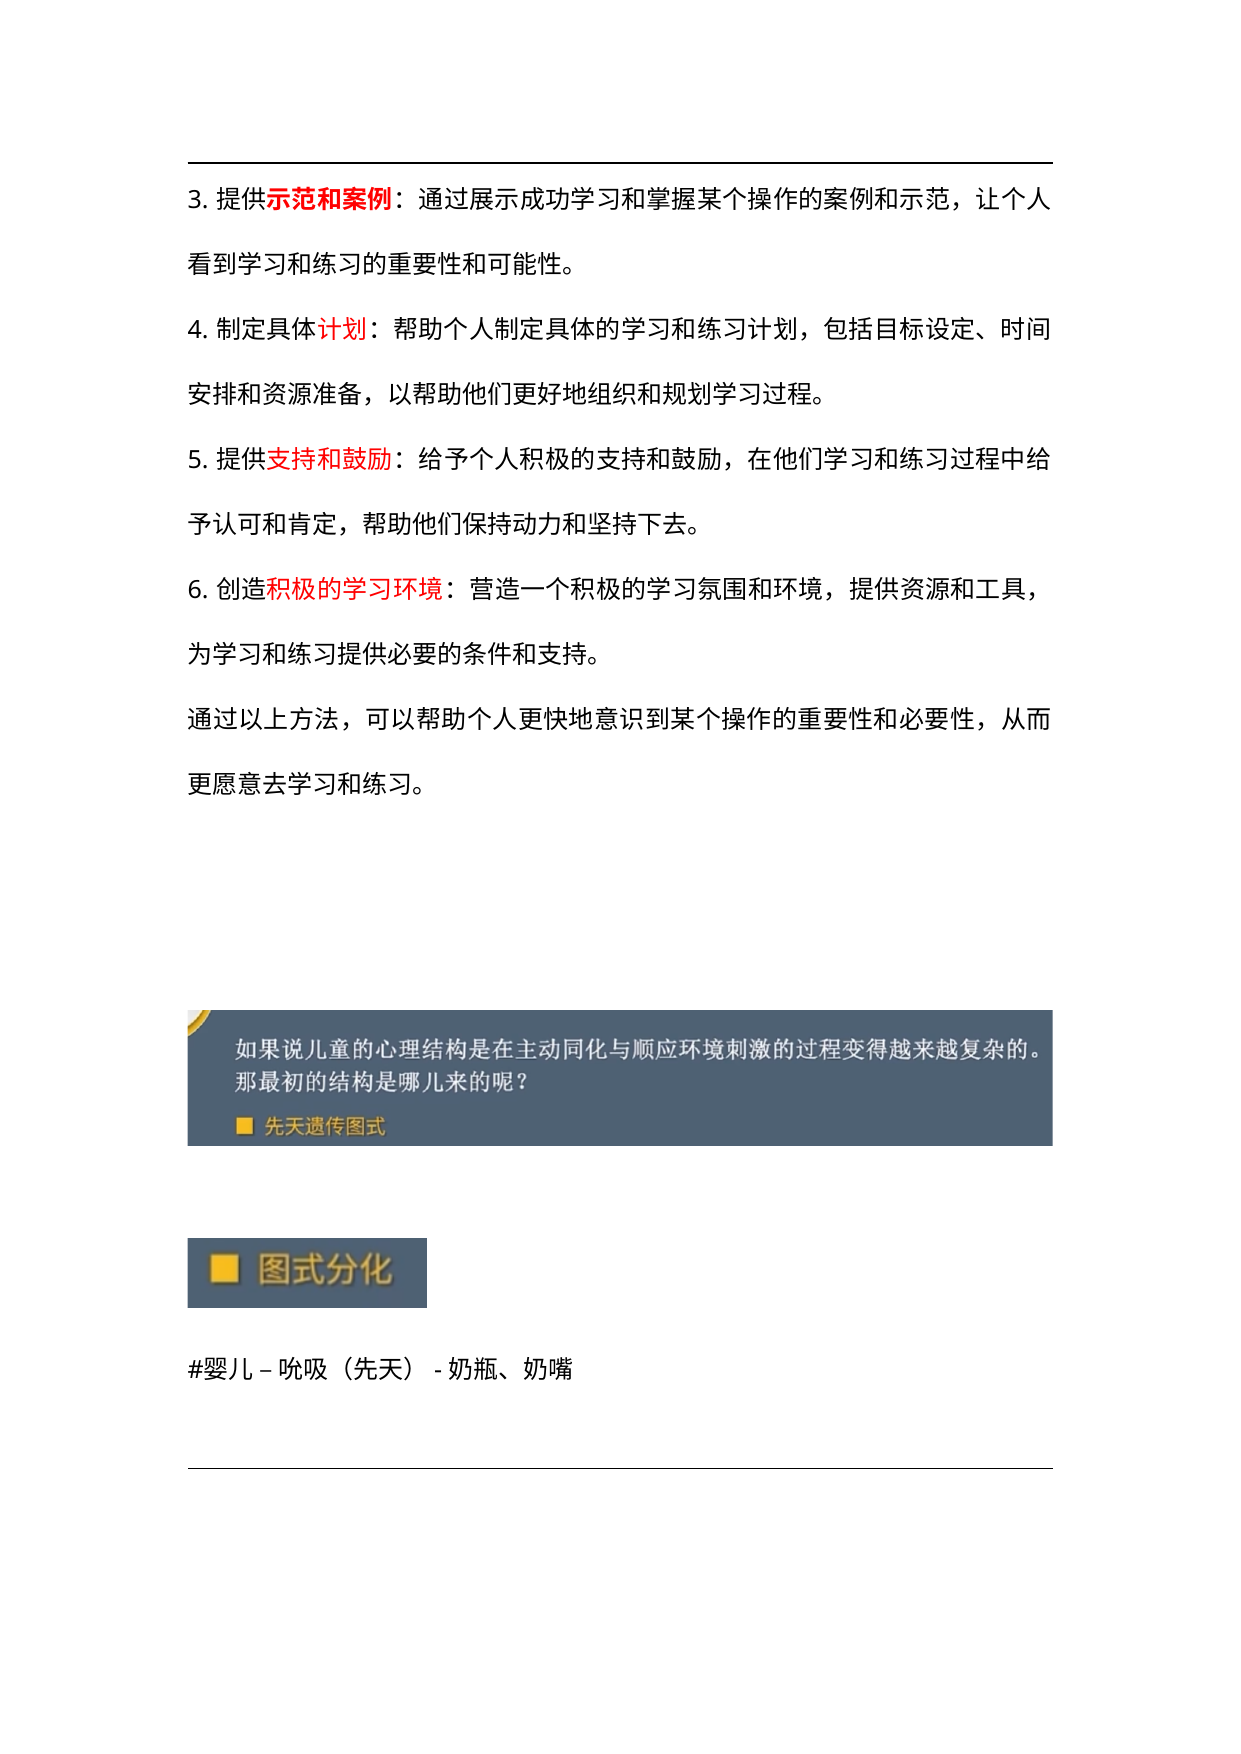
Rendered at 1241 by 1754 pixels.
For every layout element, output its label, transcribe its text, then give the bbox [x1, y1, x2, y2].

picture [187, 1238, 427, 1308]
text 5. 提供支持和鼓励：给予个人积极的支持和鼓励，在他们学习和练习过程中给予认可和肯定，帮助他们保持动力和坚持下去。 [187, 426, 1053, 556]
text #婴儿 – 吮吸（先天） - 奶瓶、奶嘴 [187, 1336, 1053, 1401]
text 通过以上方法，可以帮助个人更快地意识到某个操作的重要性和必要性，从而更愿意去学习和练习。 [187, 686, 1053, 816]
text 3. 提供示范和案例：通过展示成功学习和掌握某个操作的案例和示范，让个人看到学习和练习的重要性和可能性。 [187, 163, 1053, 296]
text 4. 制定具体计划：帮助个人制定具体的学习和练习计划，包括目标设定、时间安排和资源准备，以帮助他们更好地组织和规划学习过程。 [187, 296, 1053, 426]
picture [187, 1010, 1053, 1146]
text 6. 创造积极的学习环境：营造一个积极的学习氛围和环境，提供资源和工具，为学习和练习提供必要的条件和支持。 [187, 556, 1053, 686]
